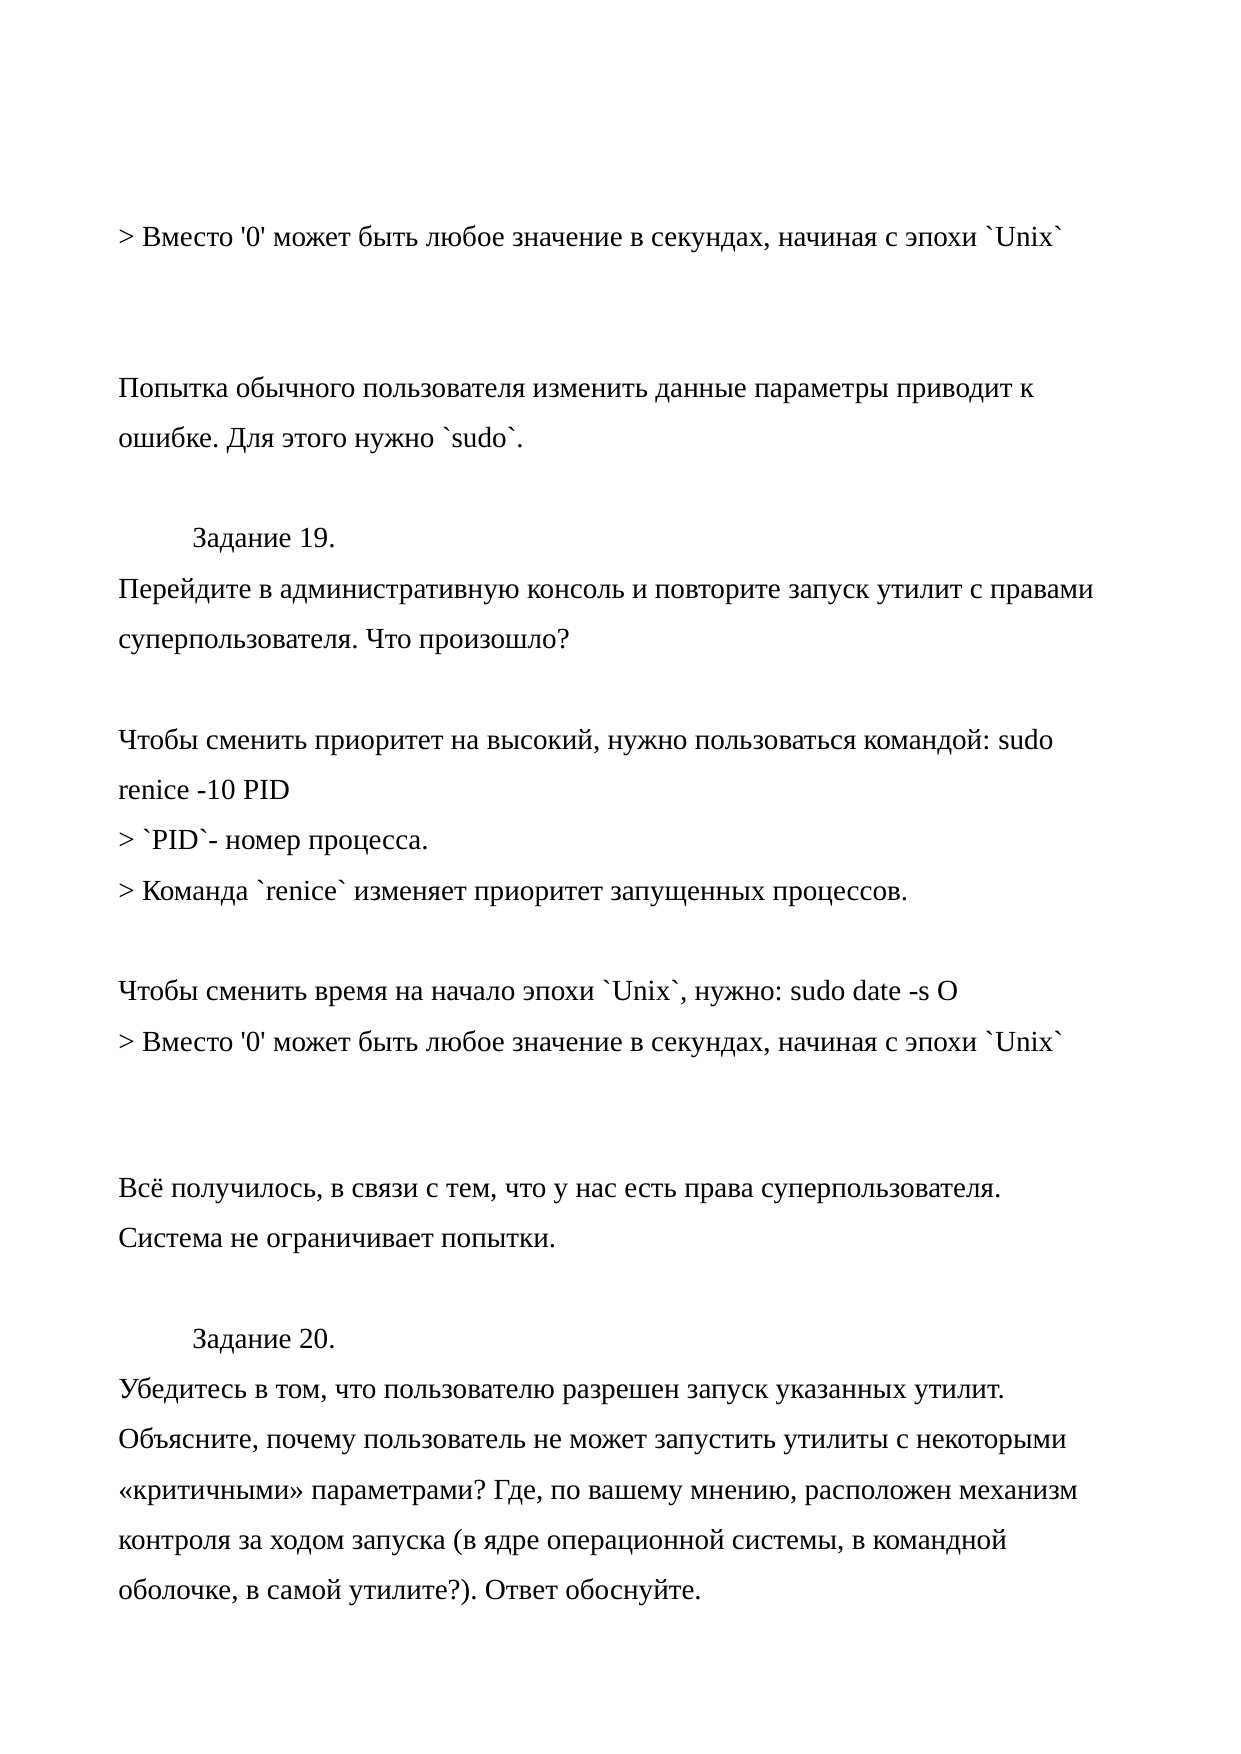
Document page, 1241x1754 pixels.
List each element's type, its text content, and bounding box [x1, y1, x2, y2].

text Задание 20. [118, 1321, 1122, 1354]
text Убедитесь в том, что пользователю разрешен запуск указанных утилит. Объясните, почему пользователь не может запустить утилиты с некоторыми «критичными» параметрами? Где, по вашему мнению, расположен механизм контроля за ходом запуска (в ядре операционной системы, в командной оболочке, в самой утилите?). Ответ обоснуйте. [118, 1371, 1122, 1606]
text > Вместо '0' может быть любое значение в секундах, начиная с эпохи `Unix` [118, 219, 1122, 252]
text Задание 19. [118, 521, 1122, 554]
text Чтобы сменить время на начало эпохи `Unix`, нужно: sudo date -s O [118, 973, 1122, 1007]
text Чтобы сменить приоритет на высокий, нужно пользоваться командой: sudo renice -10 PID [118, 722, 1122, 806]
text Перейдите в административную консоль и повторите запуск утилит с правами суперпользователя. Что произошло? [118, 571, 1122, 655]
text Всё получилось, в связи с тем, что у нас есть права суперпользователя. [118, 1170, 1122, 1203]
text Система не ограничивает попытки. [118, 1220, 1122, 1254]
text > `PID`- номер процесса. [118, 822, 1122, 856]
text > Вместо '0' может быть любое значение в секундах, начиная с эпохи `Unix` [118, 1024, 1122, 1057]
text > Команда `renice` изменяет приоритет запущенных процессов. [118, 873, 1122, 906]
text Попытка обычного пользователя изменить данные параметры приводит к ошибке. Для этого нужно `sudo`. [118, 370, 1122, 453]
